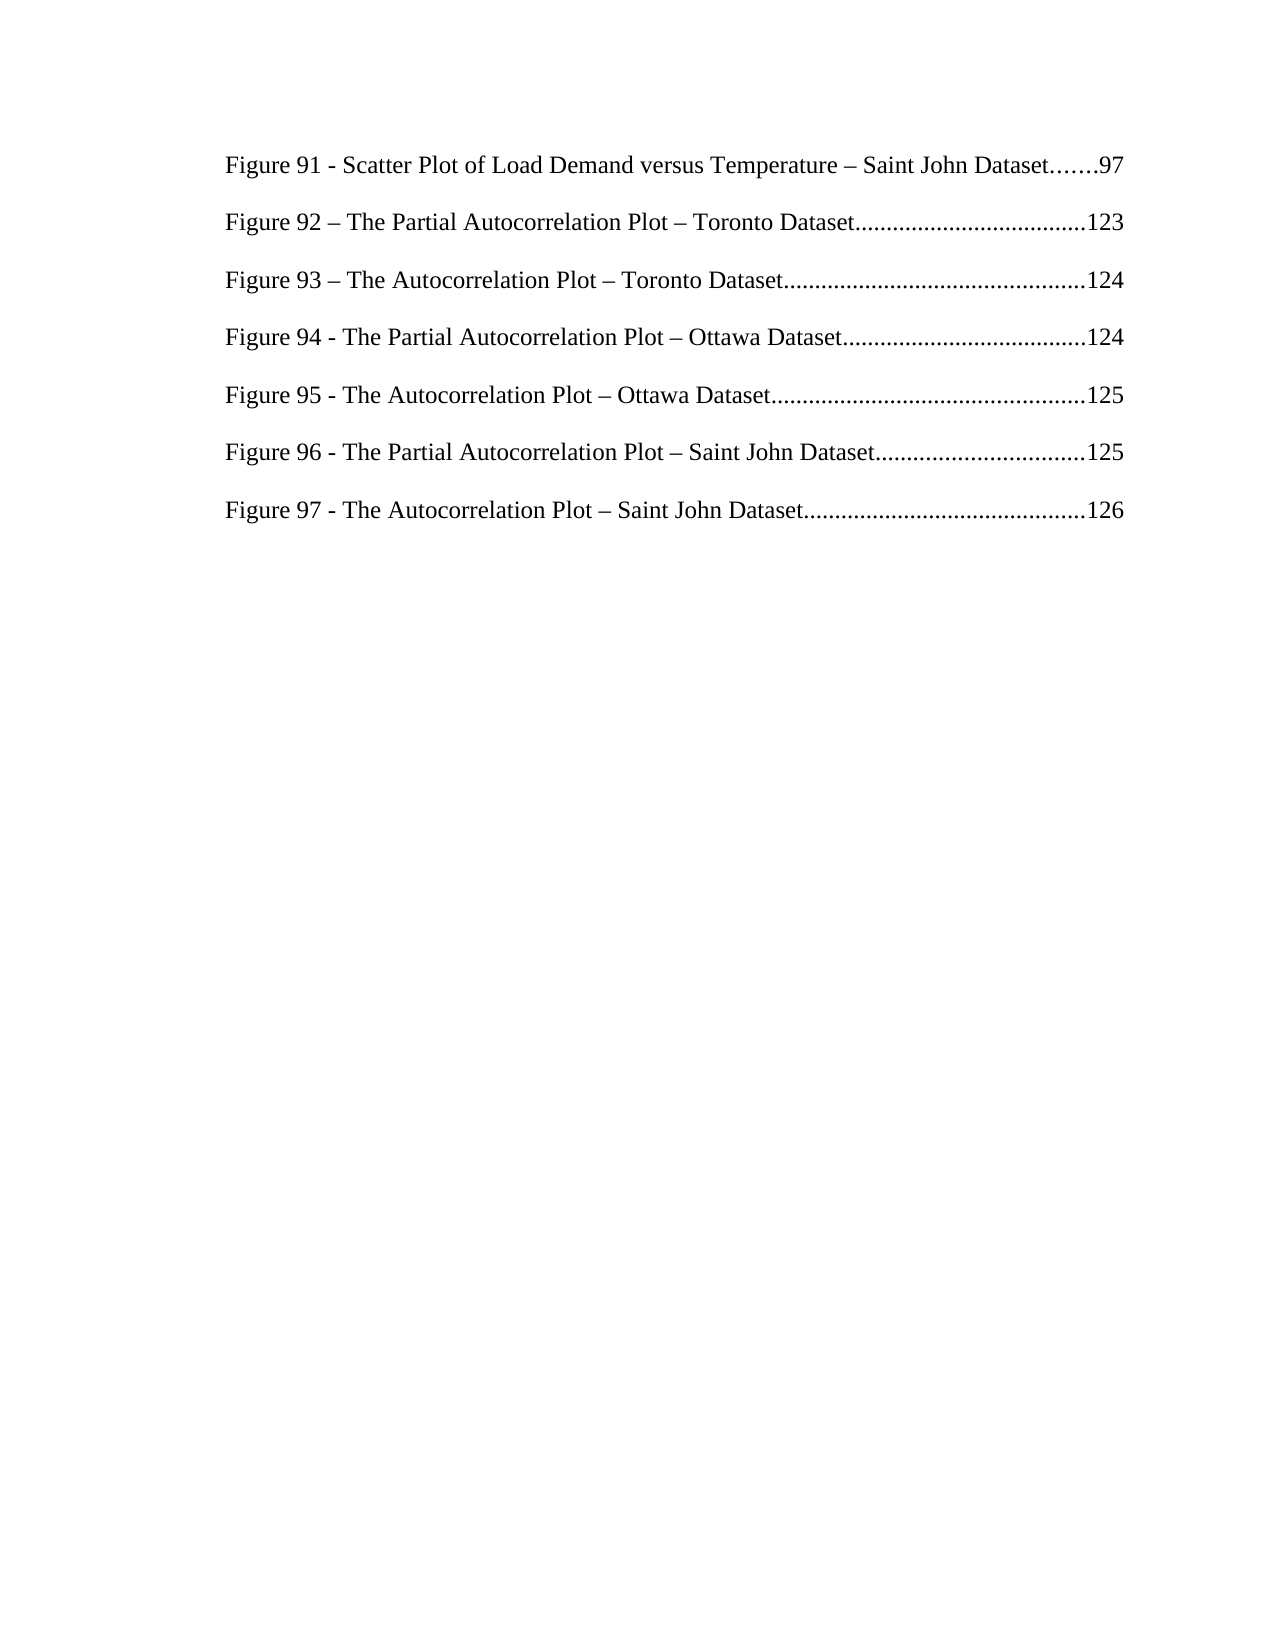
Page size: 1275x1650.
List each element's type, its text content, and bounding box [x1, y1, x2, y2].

text Figure 92 – The Partial Autocorrelation Plot – Toronto Dataset 123 [225, 207, 1125, 236]
text Figure 96 - The Partial Autocorrelation Plot – Saint John Dataset 125 [225, 437, 1125, 466]
text Figure 91 - Scatter Plot of Load Demand versus Temperature – Saint John Dataset 97 [225, 150, 1125, 179]
text Figure 93 – The Autocorrelation Plot – Toronto Dataset 124 [225, 265, 1125, 294]
text Figure 95 - The Autocorrelation Plot – Ottawa Dataset 125 [225, 380, 1125, 409]
text Figure 97 - The Autocorrelation Plot – Saint John Dataset 126 [225, 495, 1125, 524]
text Figure 94 - The Partial Autocorrelation Plot – Ottawa Dataset 124 [225, 322, 1125, 351]
